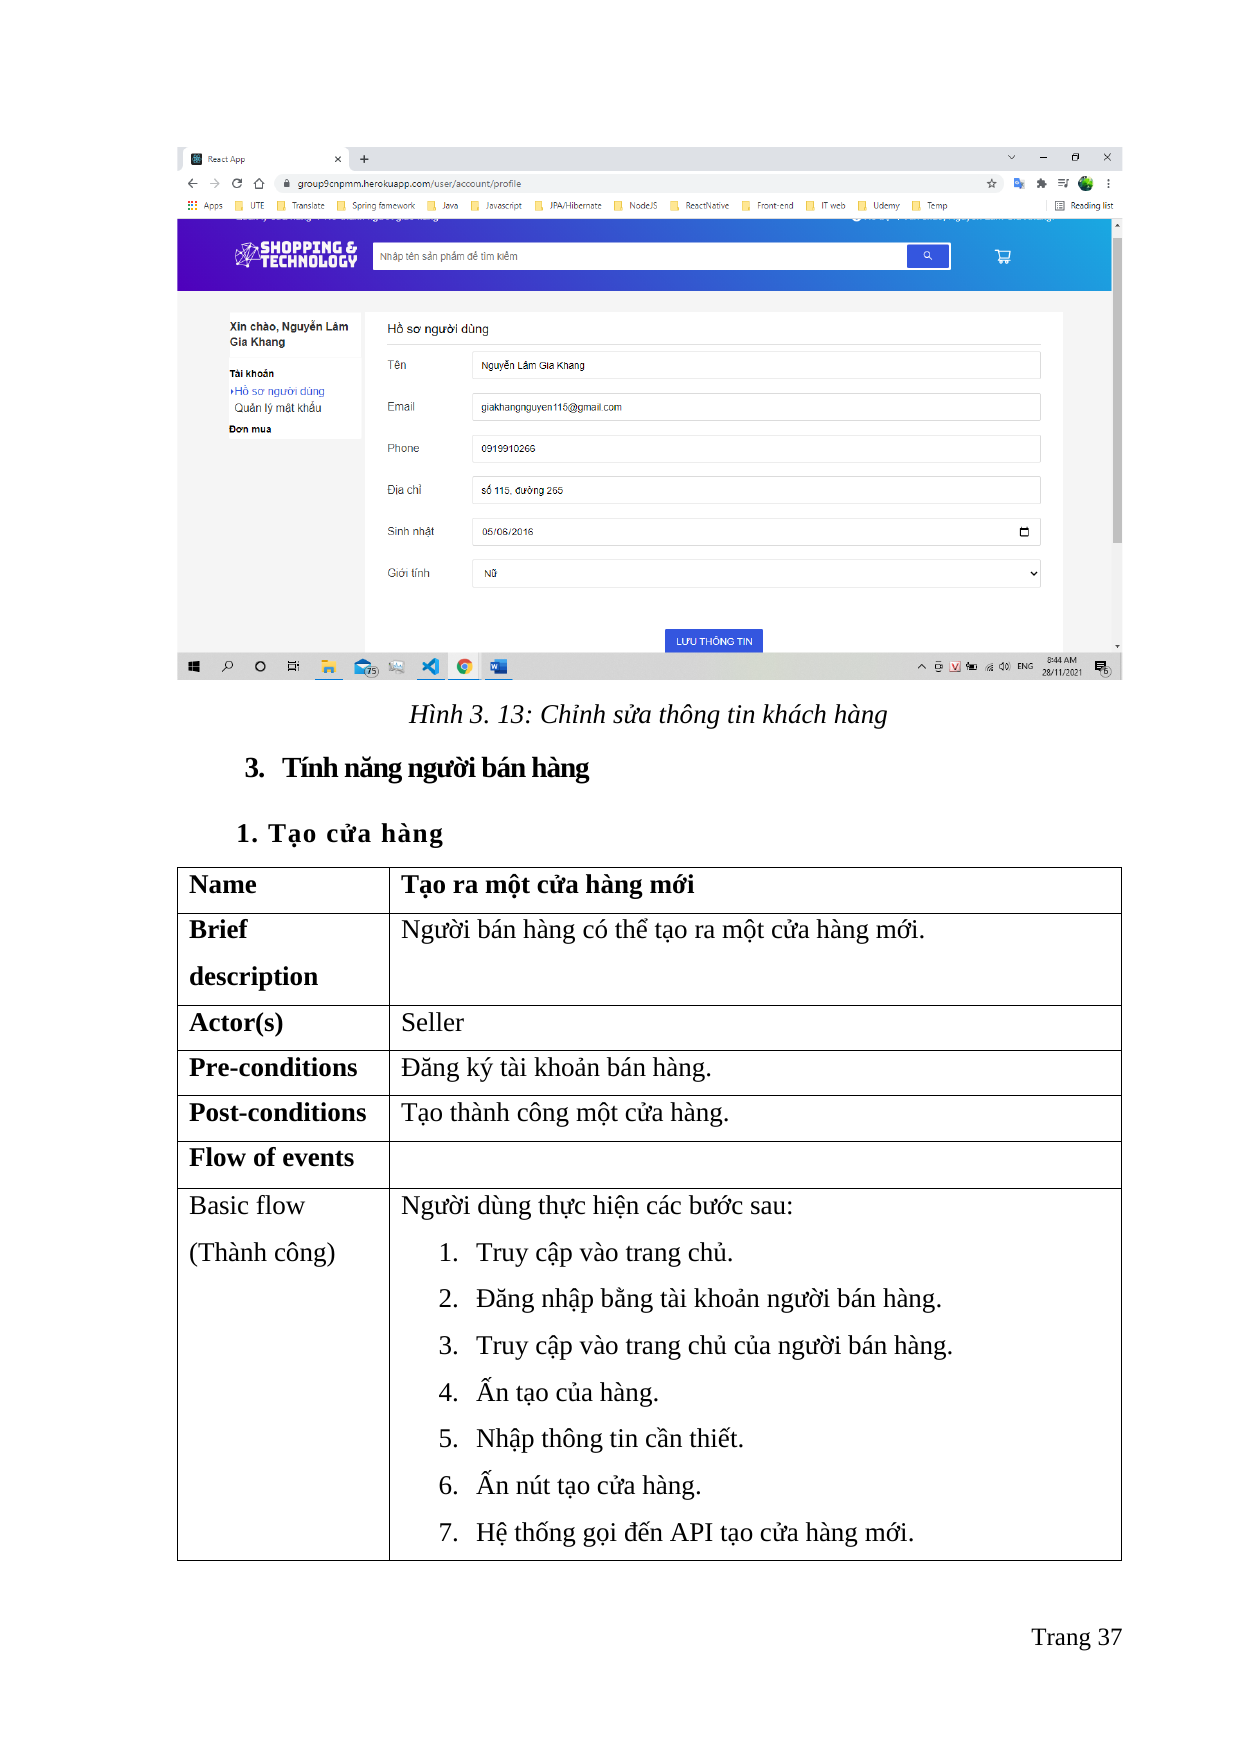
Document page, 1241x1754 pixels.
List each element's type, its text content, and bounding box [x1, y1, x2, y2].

table_cell Brief description [178, 914, 389, 1004]
table_cell Actor(s) [178, 1006, 389, 1050]
table_cell Đăng ký tài khoản bán hàng. [390, 1051, 1121, 1095]
table_header Tạo ra một cửa hàng mới [390, 868, 1121, 913]
picture [177, 147, 1123, 680]
table_header Name [178, 868, 389, 913]
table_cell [178, 1189, 389, 1560]
table_cell Seller [390, 1006, 1121, 1050]
title Tính năng người bán hàng [244, 750, 1122, 783]
table_cell Tạo thành công một cửa hàng. [390, 1096, 1121, 1141]
subtitle 1. Tạo cửa hàng [236, 817, 1122, 848]
text Hình 3. 13: Chỉnh sửa thông tin khách hàng [177, 698, 1122, 729]
table_cell Flow of events [178, 1142, 389, 1188]
table_cell [390, 1142, 1121, 1188]
table_cell Người bán hàng có thể tạo ra một cửa hàng mới. [390, 914, 1121, 1004]
table_cell Post-conditions [178, 1096, 389, 1141]
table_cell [390, 1189, 1121, 1560]
table_cell Pre-conditions [178, 1051, 389, 1095]
